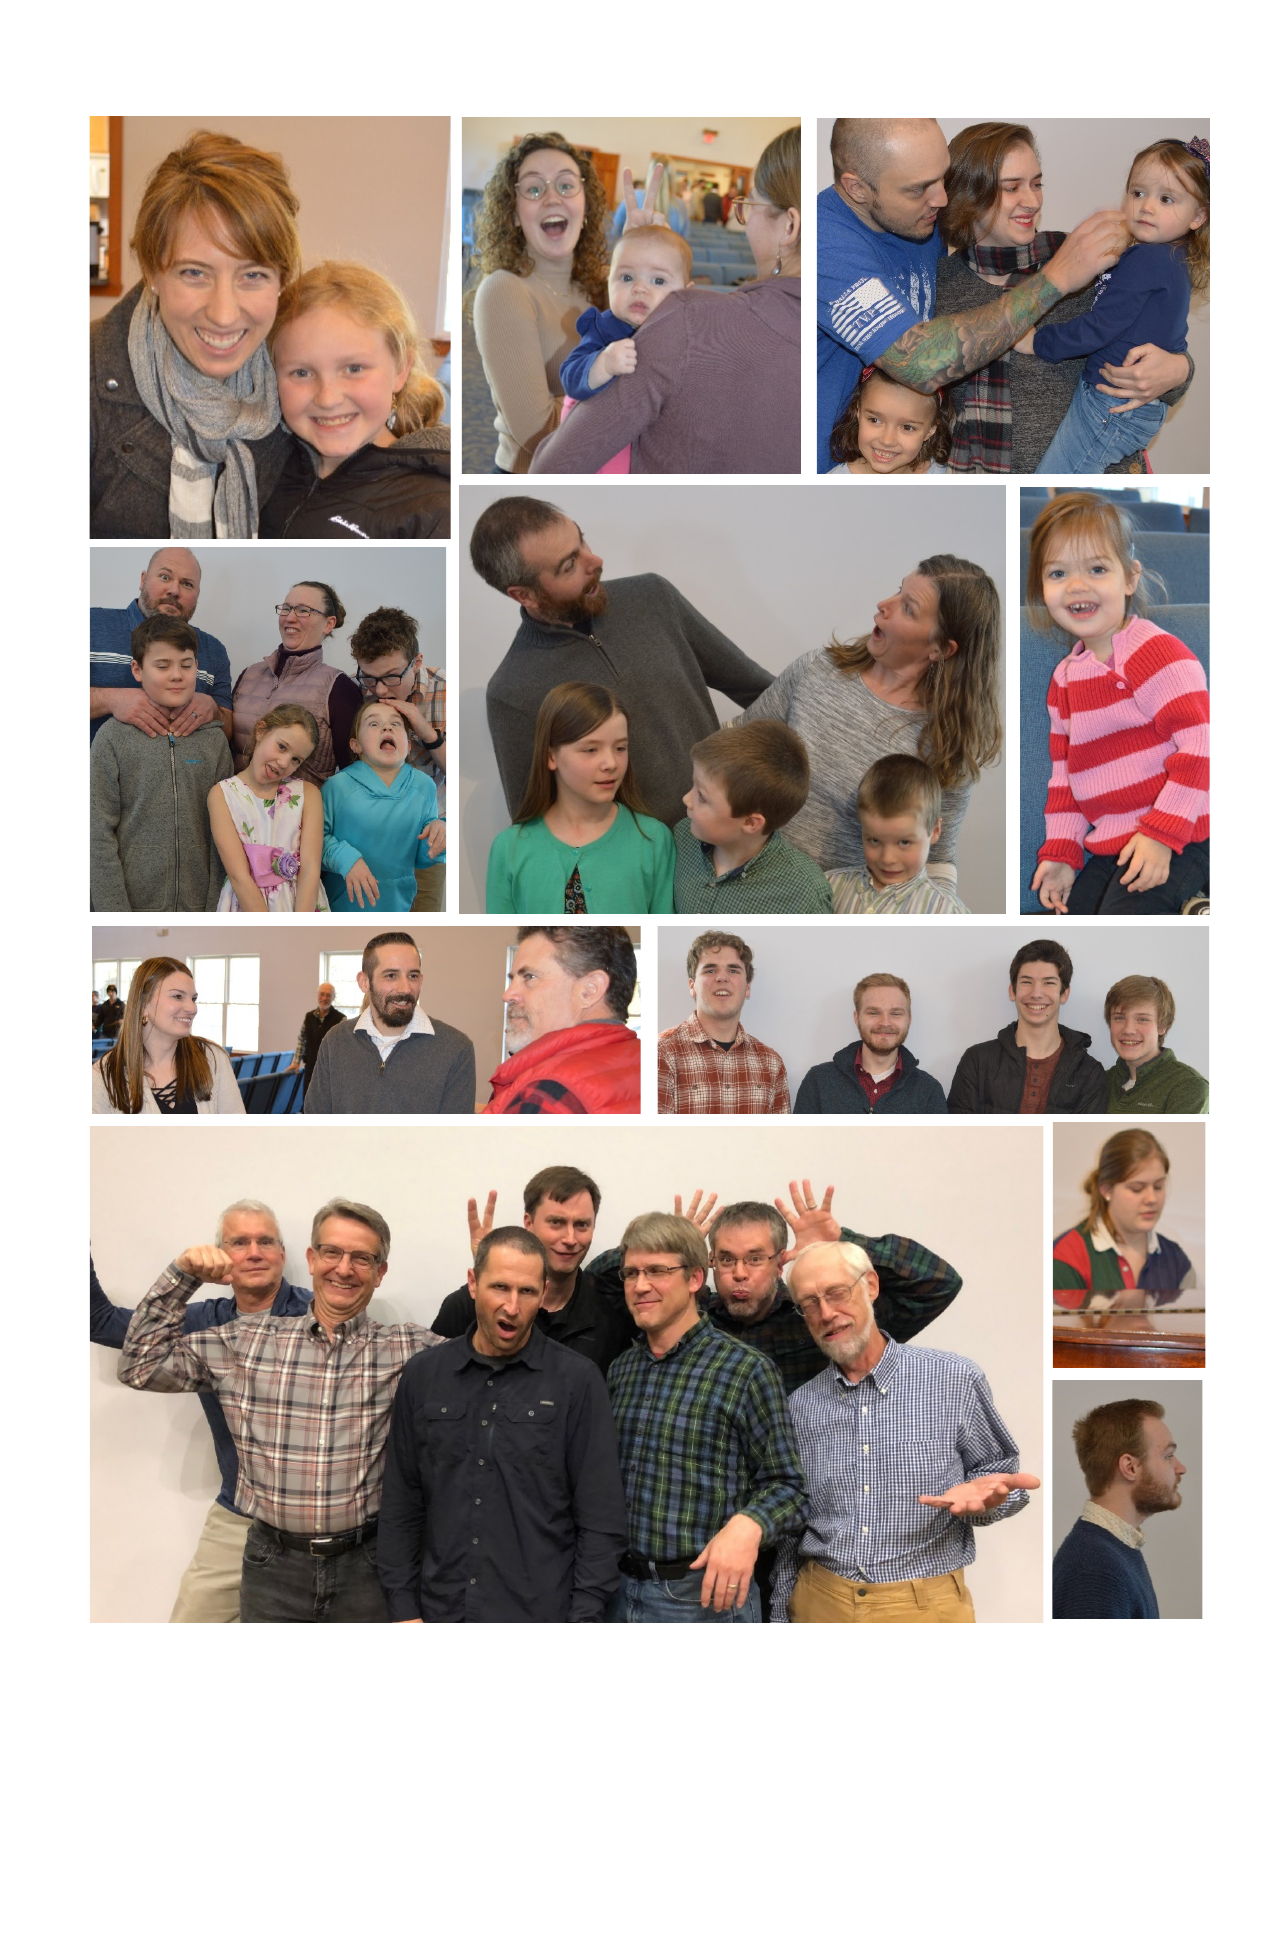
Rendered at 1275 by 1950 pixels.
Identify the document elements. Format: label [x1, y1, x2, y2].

picture [1052, 1122, 1206, 1368]
picture [459, 485, 1006, 914]
picture [89, 547, 447, 912]
picture [1020, 487, 1210, 915]
picture [462, 117, 801, 474]
picture [1052, 1380, 1203, 1619]
picture [657, 926, 1210, 1114]
picture [816, 118, 1210, 474]
picture [89, 116, 451, 539]
picture [89, 1126, 1044, 1623]
picture [92, 926, 641, 1114]
